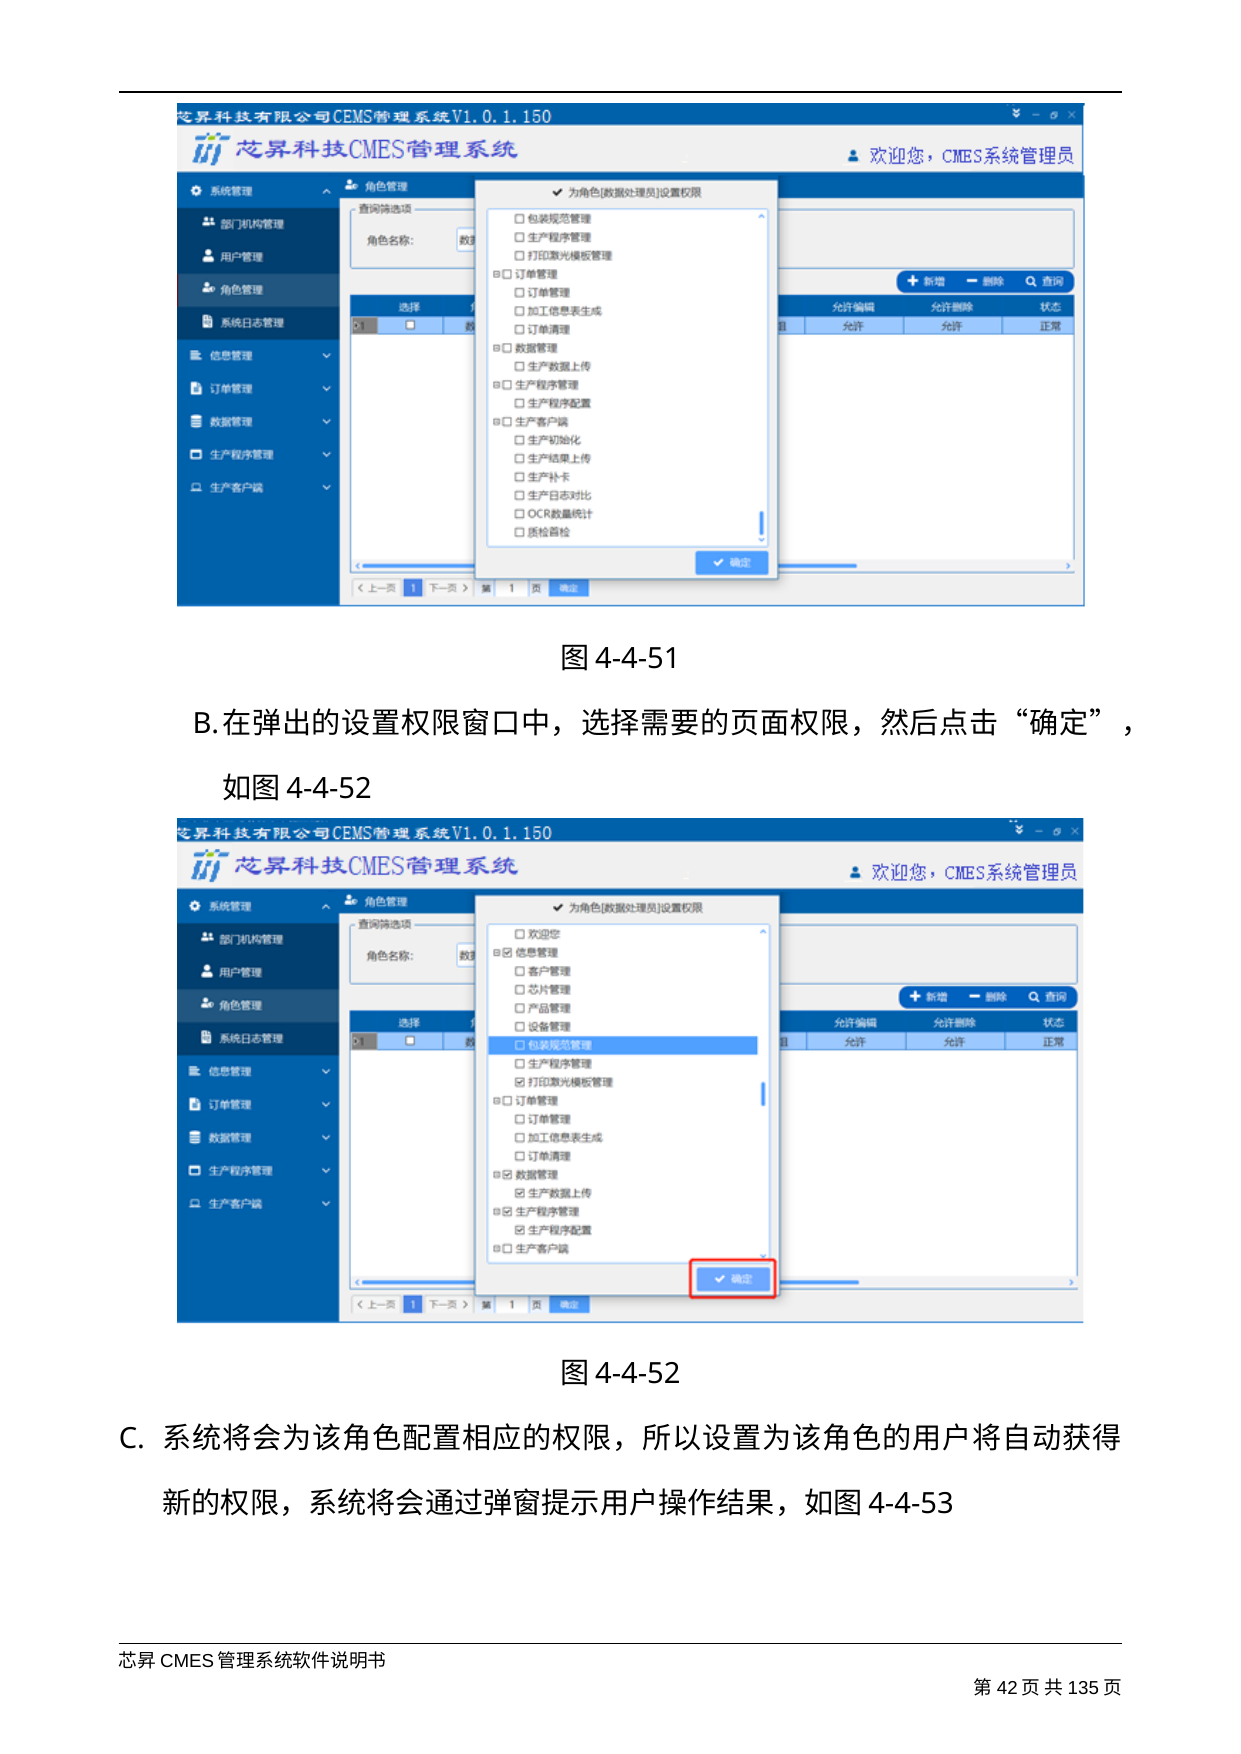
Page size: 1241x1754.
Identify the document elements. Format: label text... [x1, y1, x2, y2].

picture [177, 818, 1084, 1326]
list 在弹出的设置权限窗口中，选择需要的页面权限，然后点击“确定”，如图4-4-52 [192, 689, 1122, 819]
list 图4-4-52 [118, 1339, 1122, 1404]
picture [177, 103, 1085, 608]
list 系统将会为该角色配置相应的权限，所以设置为该角色的用户将自动获得新的权限，系统将会通过弹窗提示用户操作结果，如图4-4-53 [118, 1404, 1122, 1534]
list 图4-4-51 [118, 624, 1122, 689]
